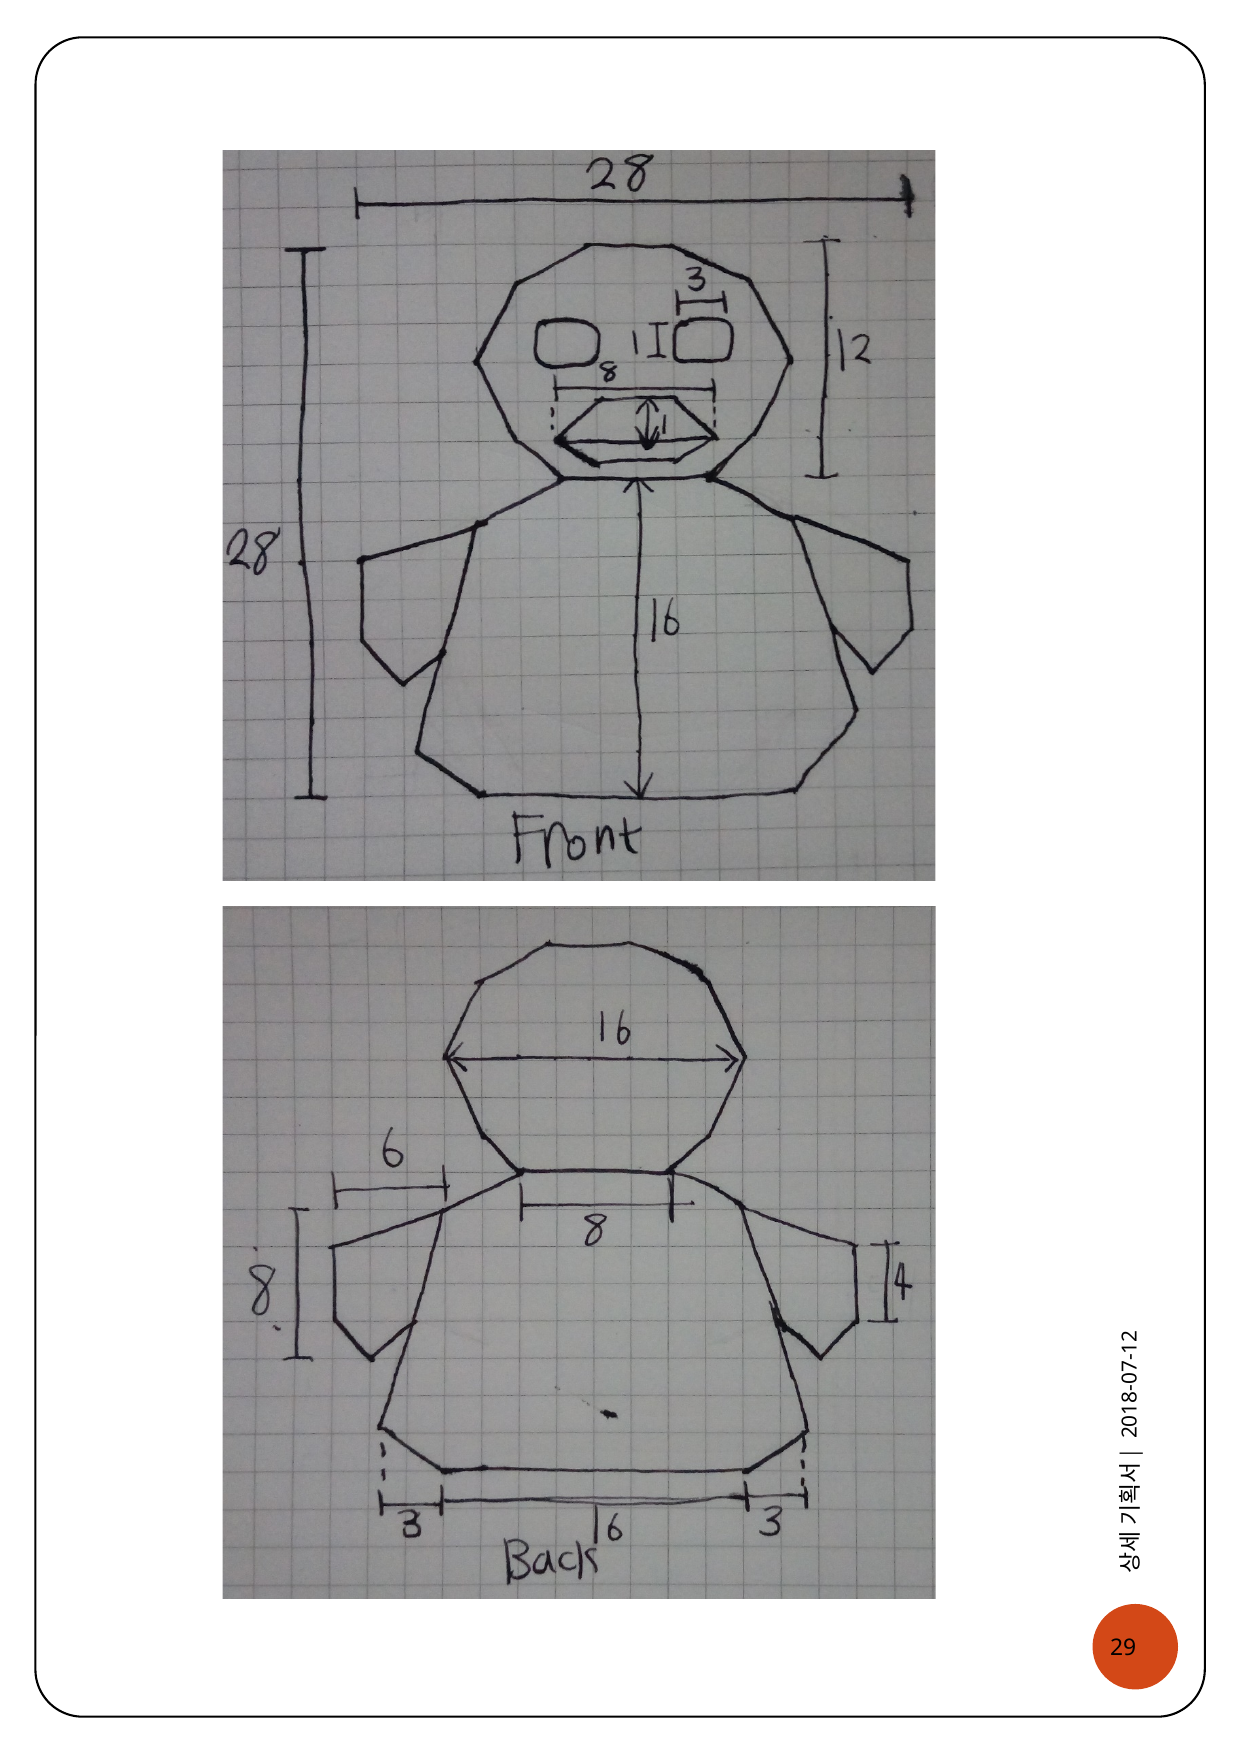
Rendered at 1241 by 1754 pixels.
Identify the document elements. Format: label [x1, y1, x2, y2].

picture [222, 150, 936, 881]
picture [222, 906, 936, 1599]
